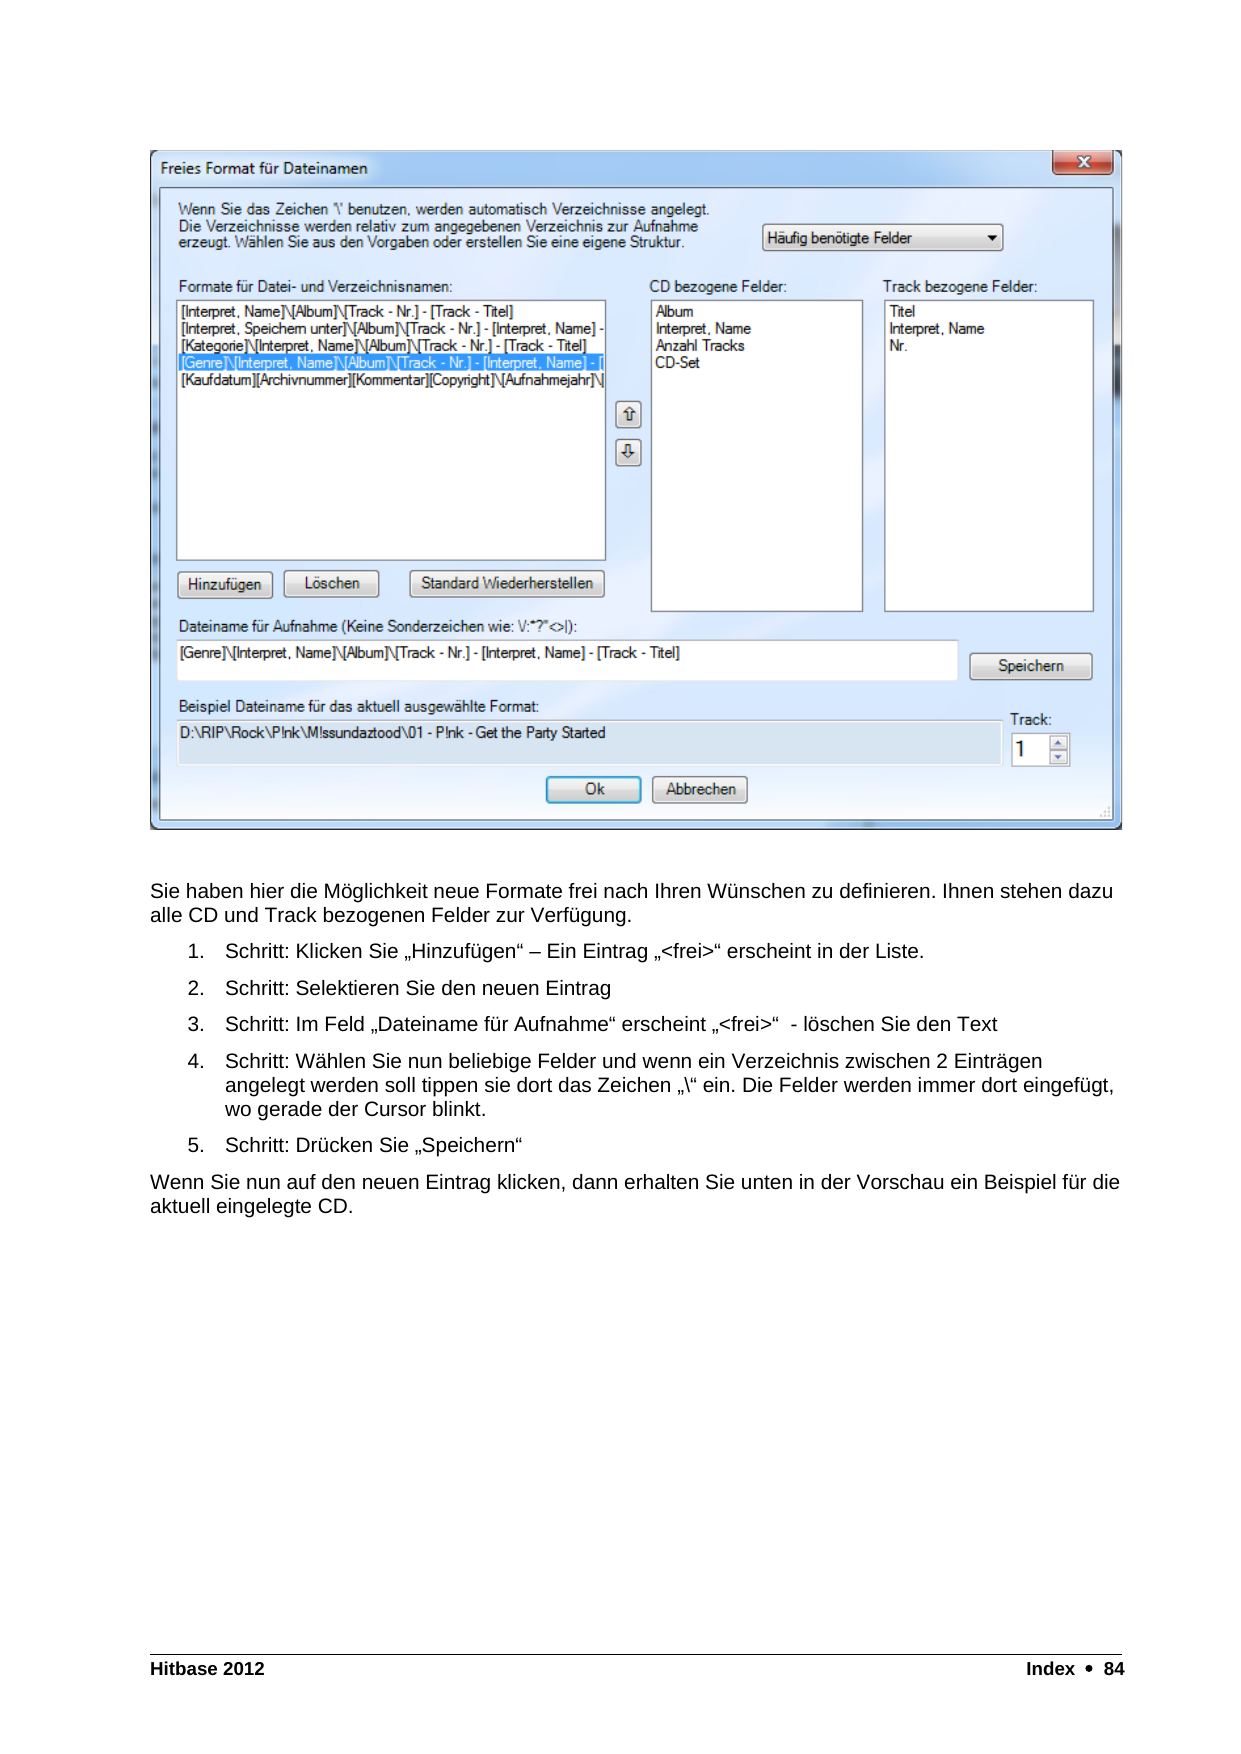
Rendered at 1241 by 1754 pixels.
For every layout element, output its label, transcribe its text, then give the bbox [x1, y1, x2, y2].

text Wenn Sie nun auf den neuen Eintrag klicken, dann erhalten Sie unten in der Vorschau ein Beispiel für die aktuell eingelegte CD. [150, 1169, 1122, 1217]
list Schritt: Klicken Sie „Hinzufügen“ – Ein Eintrag „<frei>“ erscheint in der Liste. [187, 939, 1122, 963]
list Schritt: Wählen Sie nun beliebige Felder und wenn ein Verzeichnis zwischen 2 Einträgen angelegt werden soll tippen sie dort das Zeichen „\“ ein. Die Felder werden immer dort eingefügt, wo gerade der Cursor blinkt. [187, 1049, 1122, 1121]
list Schritt: Selektieren Sie den neuen Eintrag [187, 976, 1122, 1000]
picture [150, 150, 1123, 830]
text Sie haben hier die Möglichkeit neue Formate frei nach Ihren Wünschen zu definieren. Ihnen stehen dazu alle CD und Track bezogenen Felder zur Verfügung. [150, 879, 1122, 927]
list Schritt: Im Feld „Dateiname für Aufnahme“ erscheint „<frei>“ - löschen Sie den Text [187, 1012, 1122, 1036]
list Schritt: Drücken Sie „Speichern“ [187, 1133, 1122, 1157]
